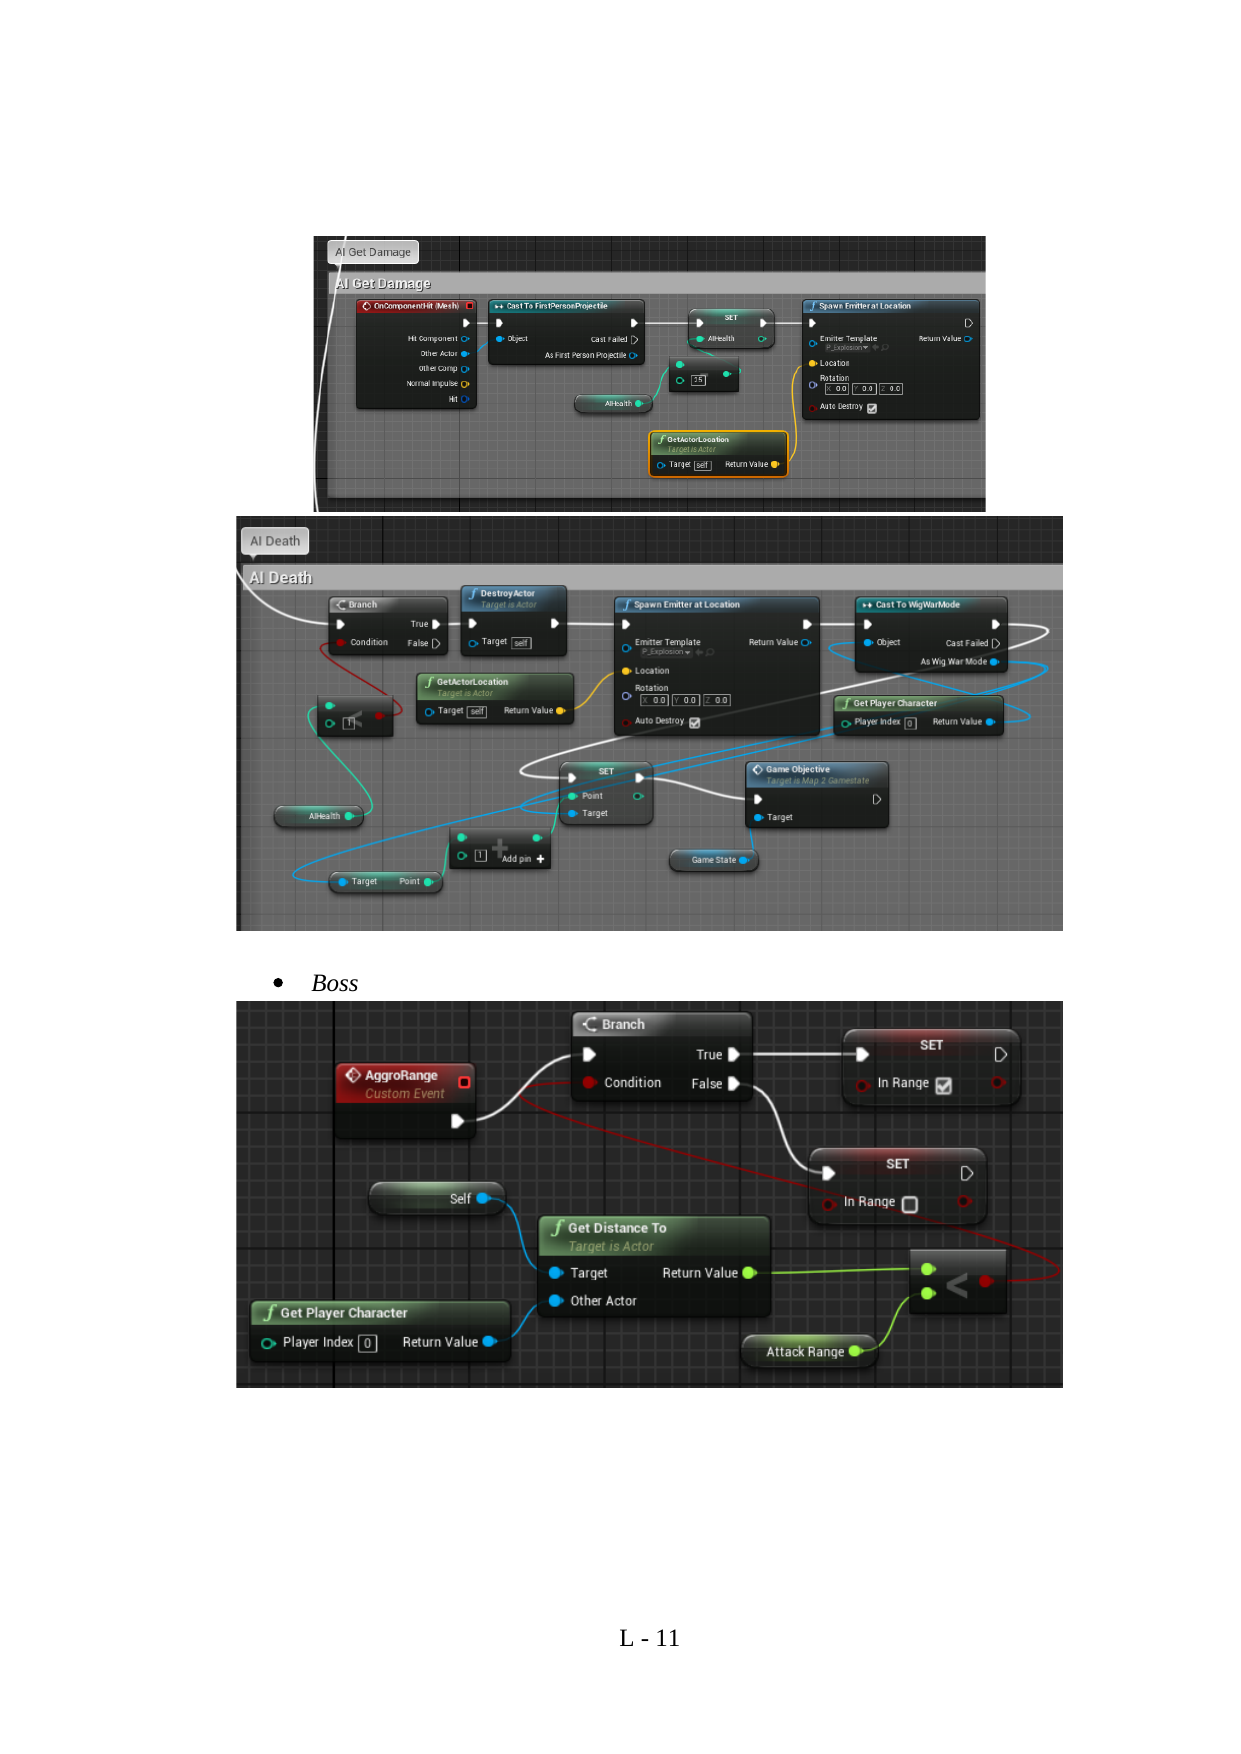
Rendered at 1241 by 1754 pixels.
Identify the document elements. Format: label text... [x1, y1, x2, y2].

picture [313, 236, 986, 512]
list Boss [274, 968, 1063, 997]
picture [236, 516, 1063, 931]
picture [236, 1001, 1063, 1388]
